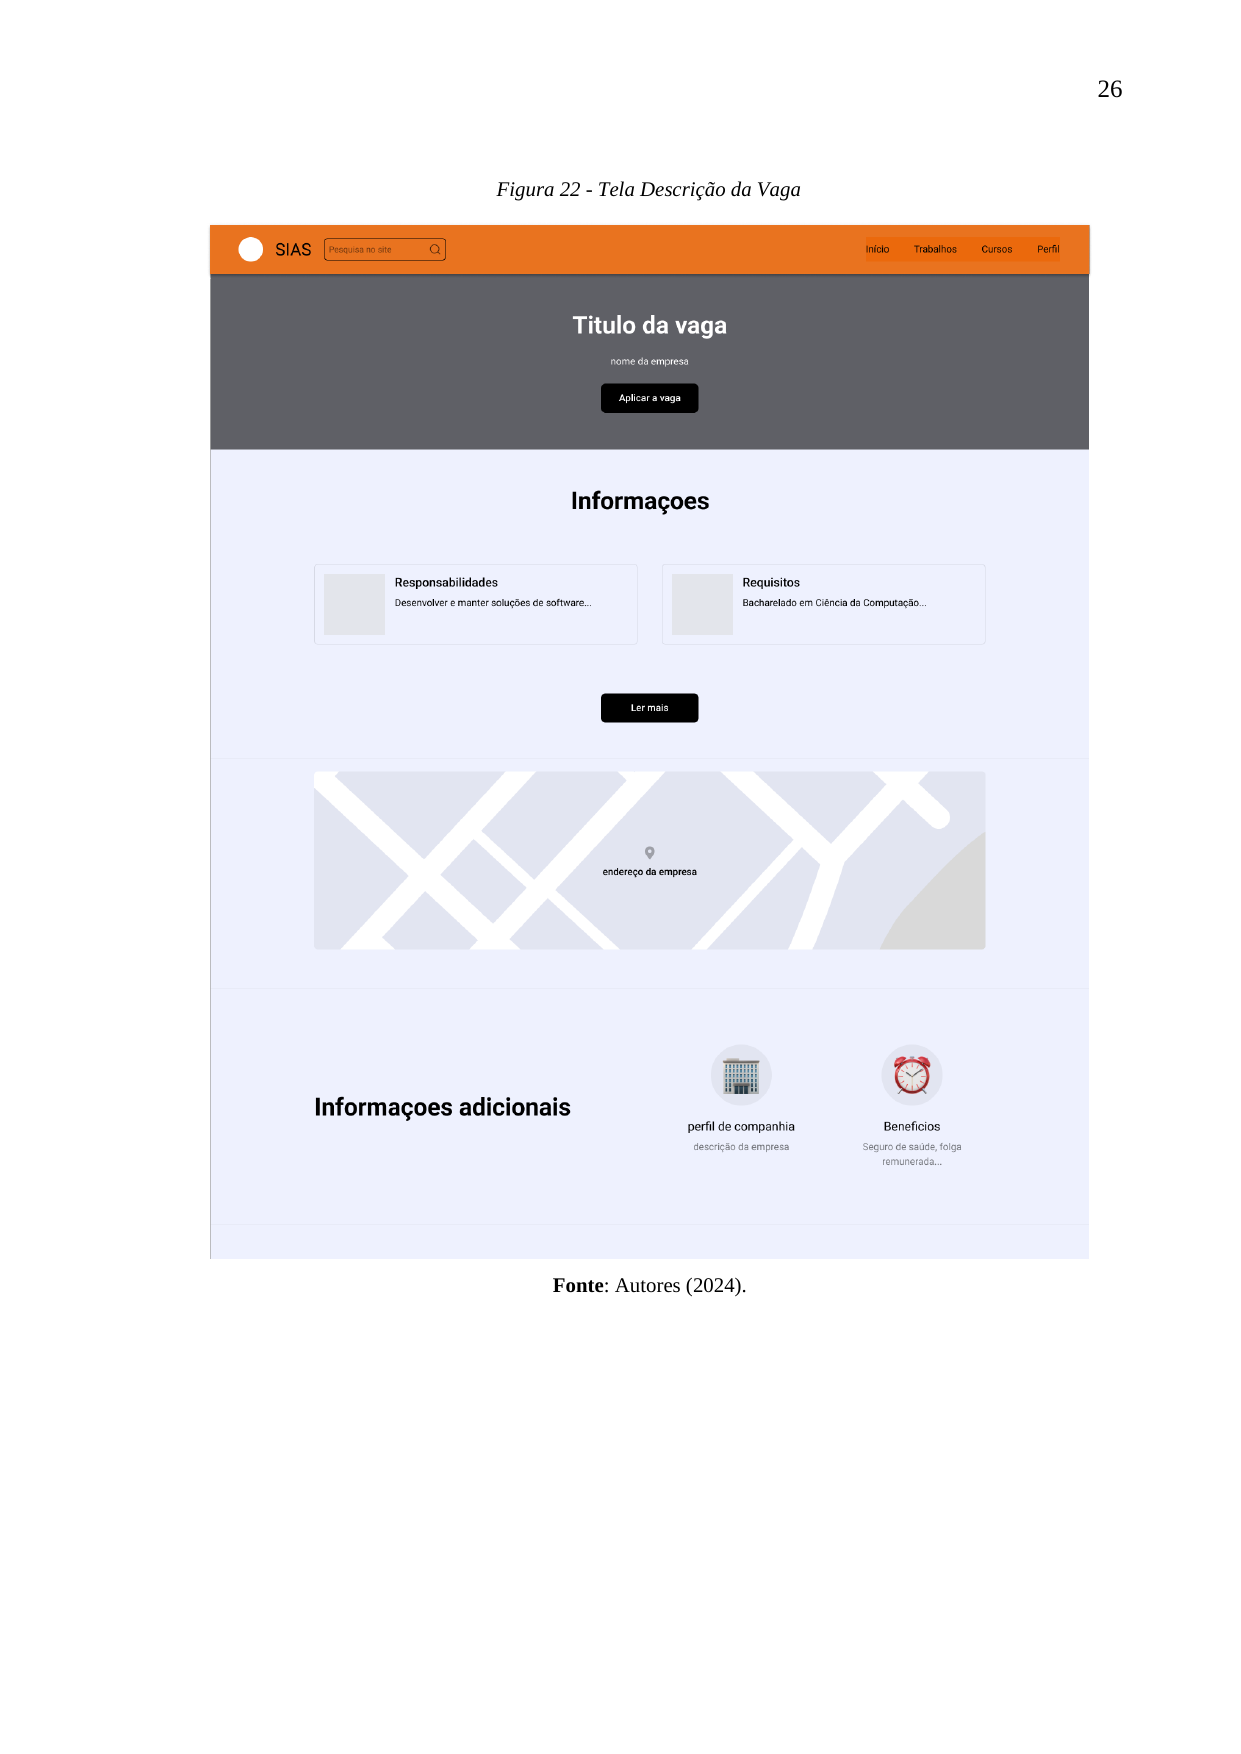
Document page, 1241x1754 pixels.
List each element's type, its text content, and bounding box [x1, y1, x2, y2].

picture [206, 222, 1093, 1259]
text Figura 22 - Tela Descrição da Vaga [177, 177, 1122, 201]
text Fonte: Autores (2024). [177, 1273, 1122, 1297]
